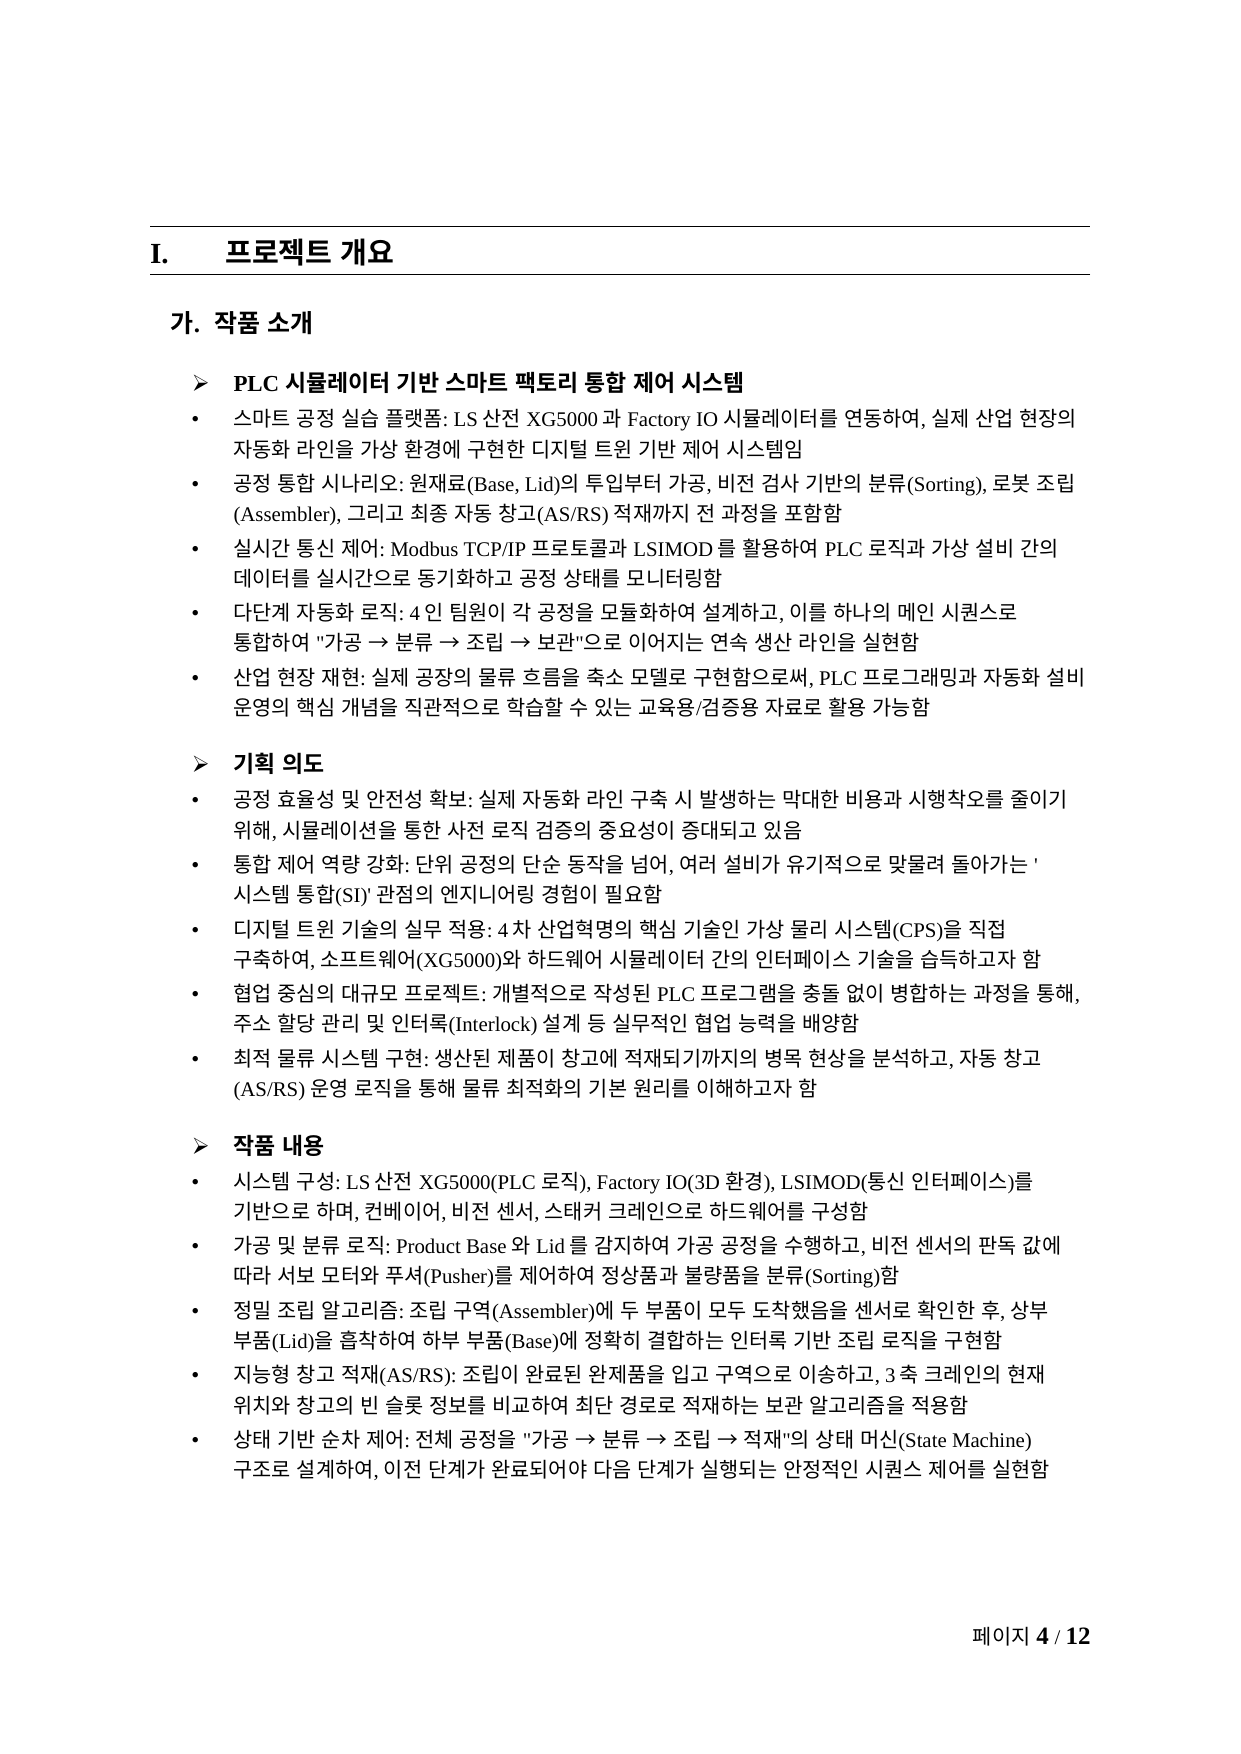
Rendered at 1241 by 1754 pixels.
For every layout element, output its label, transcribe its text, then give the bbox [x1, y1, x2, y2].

list 실시간 통신 제어: Modbus TCP/IP 프로토콜과 LSIMOD를 활용하여 PLC 로직과 가상 설비 간의 데이터를 실시간으로 동기화하고 공정 상태를 모니터링함 [192, 532, 1090, 592]
list 공정 통합 시나리오: 원재료(Base, Lid)의 투입부터 가공, 비전 검사 기반의 분류(Sorting), 로봇 조립(Assembler), 그리고 최종 자동 창고(AS/RS) 적재까지 전 과정을 포함함 [192, 467, 1090, 528]
list 지능형 창고 적재(AS/RS): 조립이 완료된 완제품을 입고 구역으로 이송하고, 3축 크레인의 현재 위치와 창고의 빈 슬롯 정보를 비교하여 최단 경로로 적재하는 보관 알고리즘을 적용함 [192, 1359, 1090, 1419]
list 통합 제어 역량 강화: 단위 공정의 단순 동작을 넘어, 여러 설비가 유기적으로 맞물려 돌아가는 '시스템 통합(SI)' 관점의 엔지니어링 경험이 필요함 [192, 848, 1090, 909]
list 협업 중심의 대규모 프로젝트: 개별적으로 작성된 PLC 프로그램을 충돌 없이 병합하는 과정을 통해, 주소 할당 관리 및 인터록(Interlock) 설계 등 실무적인 협업 능력을 배양함 [192, 977, 1090, 1038]
subtitle PLC 시뮬레이터 기반 스마트 팩토리 통합 제어 시스템 [192, 365, 1090, 398]
subtitle 작품 내용 [192, 1127, 1090, 1161]
list 최적 물류 시스템 구현: 생산된 제품이 창고에 적재되기까지의 병목 현상을 분석하고, 자동 창고(AS/RS) 운영 로직을 통해 물류 최적화의 기본 원리를 이해하고자 함 [192, 1042, 1090, 1102]
subtitle 작품 소개 [171, 304, 1090, 340]
subtitle 기획 의도 [192, 746, 1090, 779]
list 스마트 공정 실습 플랫폼: LS산전 XG5000과 Factory IO 시뮬레이터를 연동하여, 실제 산업 현장의 자동화 라인을 가상 환경에 구현한 디지털 트윈 기반 제어 시스템임 [192, 403, 1090, 463]
list 정밀 조립 알고리즘: 조립 구역(Assembler)에 두 부품이 모두 도착했음을 센서로 확인한 후, 상부 부품(Lid)을 흡착하여 하부 부품(Base)에 정확히 결합하는 인터록 기반 조립 로직을 구현함 [192, 1294, 1090, 1354]
list 시스템 구성: LS산전 XG5000(PLC 로직), Factory IO(3D 환경), LSIMOD(통신 인터페이스)를 기반으로 하며, 컨베이어, 비전 센서, 스태커 크레인으로 하드웨어를 구성함 [192, 1165, 1090, 1225]
list 산업 현장 재현: 실제 공장의 물류 흐름을 축소 모델로 구현함으로써, PLC 프로그래밍과 자동화 설비 운영의 핵심 개념을 직관적으로 학습할 수 있는 교육용/검증용 자료로 활용 가능함 [192, 661, 1090, 721]
list 디지털 트윈 기술의 실무 적용: 4차 산업혁명의 핵심 기술인 가상 물리 시스템(CPS)을 직접 구축하여, 소프트웨어(XG5000)와 하드웨어 시뮬레이터 간의 인터페이스 기술을 습득하고자 함 [192, 913, 1090, 973]
list 가공 및 분류 로직: Product Base와 Lid를 감지하여 가공 공정을 수행하고, 비전 센서의 판독 값에 따라 서보 모터와 푸셔(Pusher)를 제어하여 정상품과 불량품을 분류(Sorting)함 [192, 1229, 1090, 1290]
list 상태 기반 순차 제어: 전체 공정을 "가공 → 분류 → 조립 → 적재"의 상태 머신(State Machine) 구조로 설계하여, 이전 단계가 완료되어야 다음 단계가 실행되는 안정적인 시퀀스 제어를 실현함 [192, 1423, 1090, 1484]
list 공정 효율성 및 안전성 확보: 실제 자동화 라인 구축 시 발생하는 막대한 비용과 시행착오를 줄이기 위해, 시뮬레이션을 통한 사전 로직 검증의 중요성이 증대되고 있음 [192, 784, 1090, 844]
list 다단계 자동화 로직: 4인 팀원이 각 공정을 모듈화하여 설계하고, 이를 하나의 메인 시퀀스로 통합하여 "가공 → 분류 → 조립 → 보관"으로 이어지는 연속 생산 라인을 실현함 [192, 596, 1090, 657]
subtitle 프로젝트 개요 [150, 227, 1090, 274]
